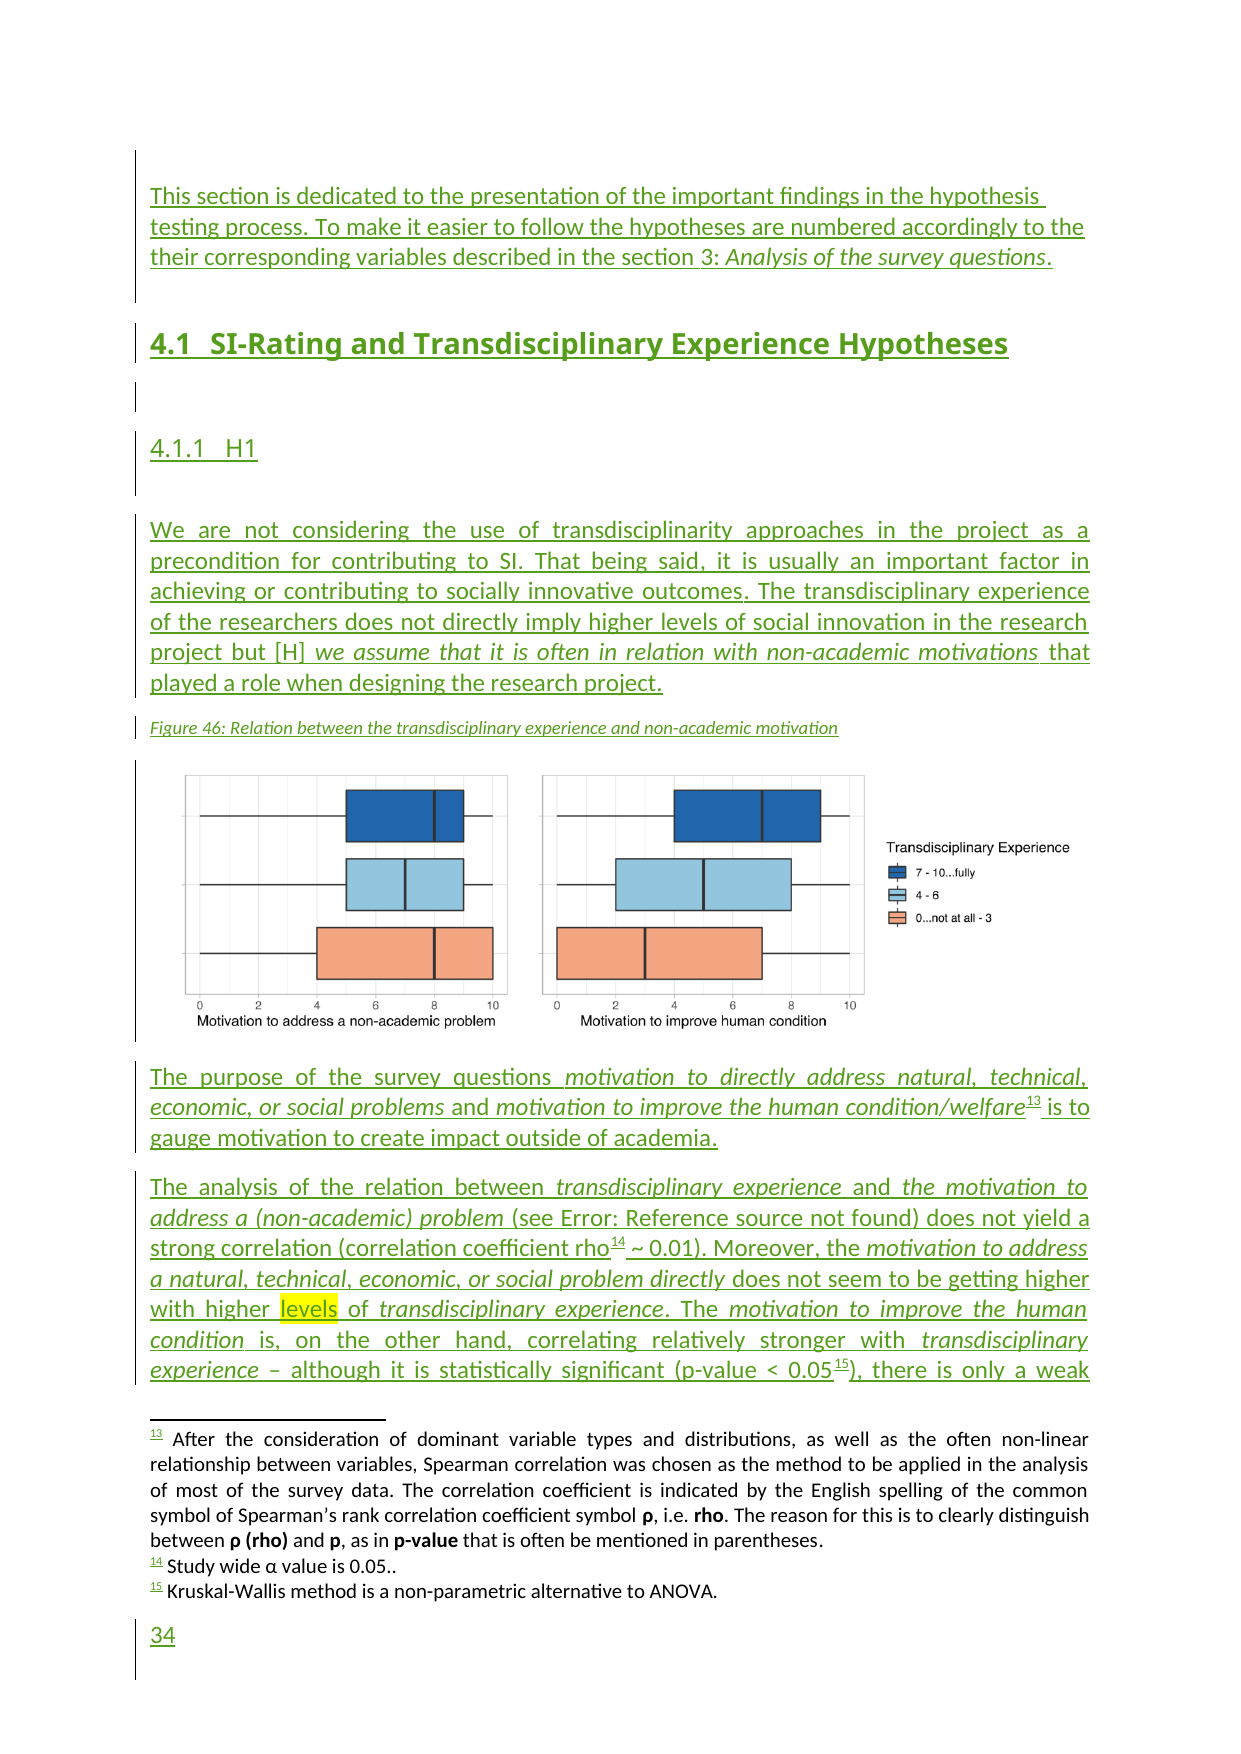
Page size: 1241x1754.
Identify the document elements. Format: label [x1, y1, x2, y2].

picture [150, 760, 1091, 1043]
